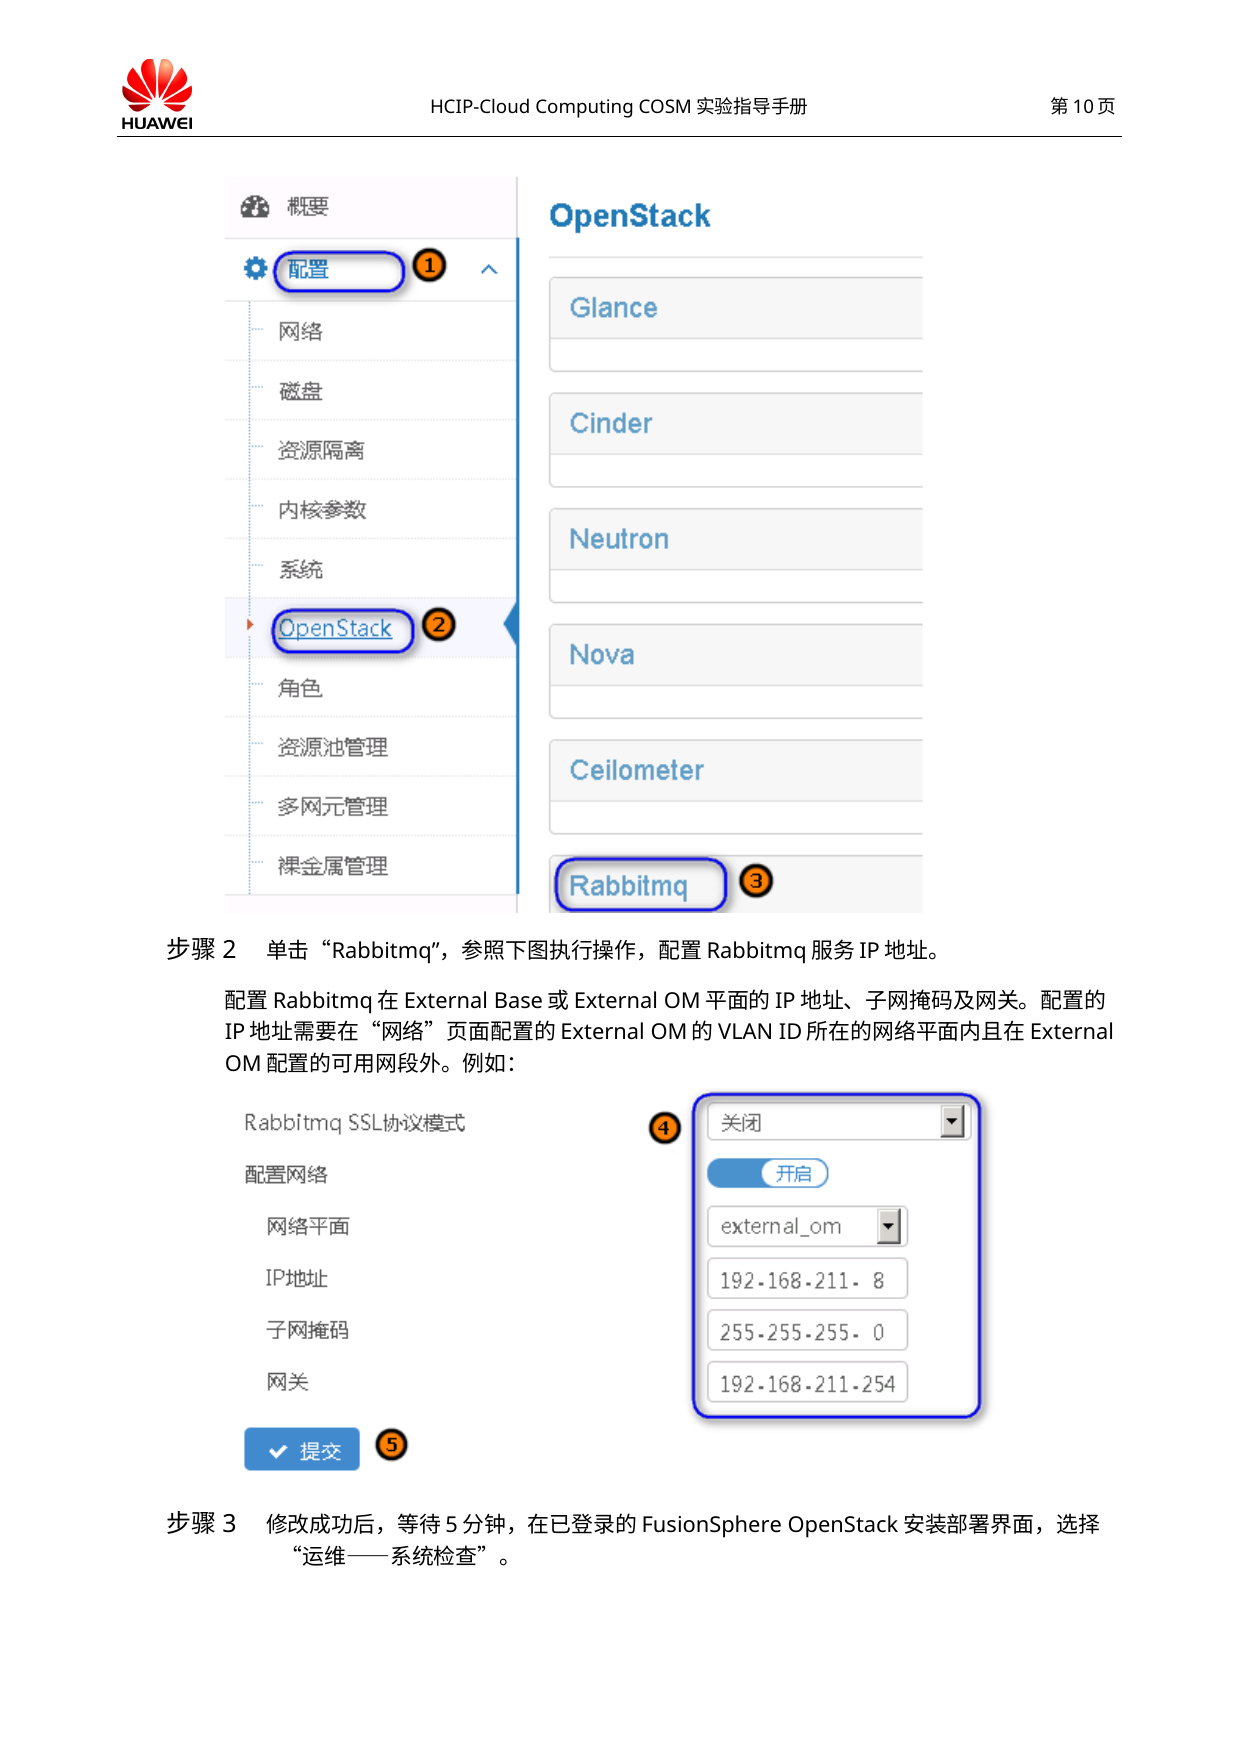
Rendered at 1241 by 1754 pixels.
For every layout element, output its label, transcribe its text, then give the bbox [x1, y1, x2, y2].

text 配置Rabbitmq在External Base或External OM平面的IP地址、子网掩码及网关。配置的IP地址需要在“网络”页面配置的External OM的VLAN ID所在的网络平面内且在External OM配置的可用网段外。例如： [224, 983, 1122, 1078]
text 修改成功后，等待5分钟，在已登录的FusionSphere OpenStack安装部署界面，选择“运维——系统检查”。 [236, 1503, 1122, 1571]
picture [122, 59, 192, 129]
picture [224, 1086, 1006, 1487]
picture [224, 177, 923, 913]
text 单击“Rabbitmq”，参照下图执行操作，配置Rabbitmq服务IP地址。 [236, 930, 1122, 966]
